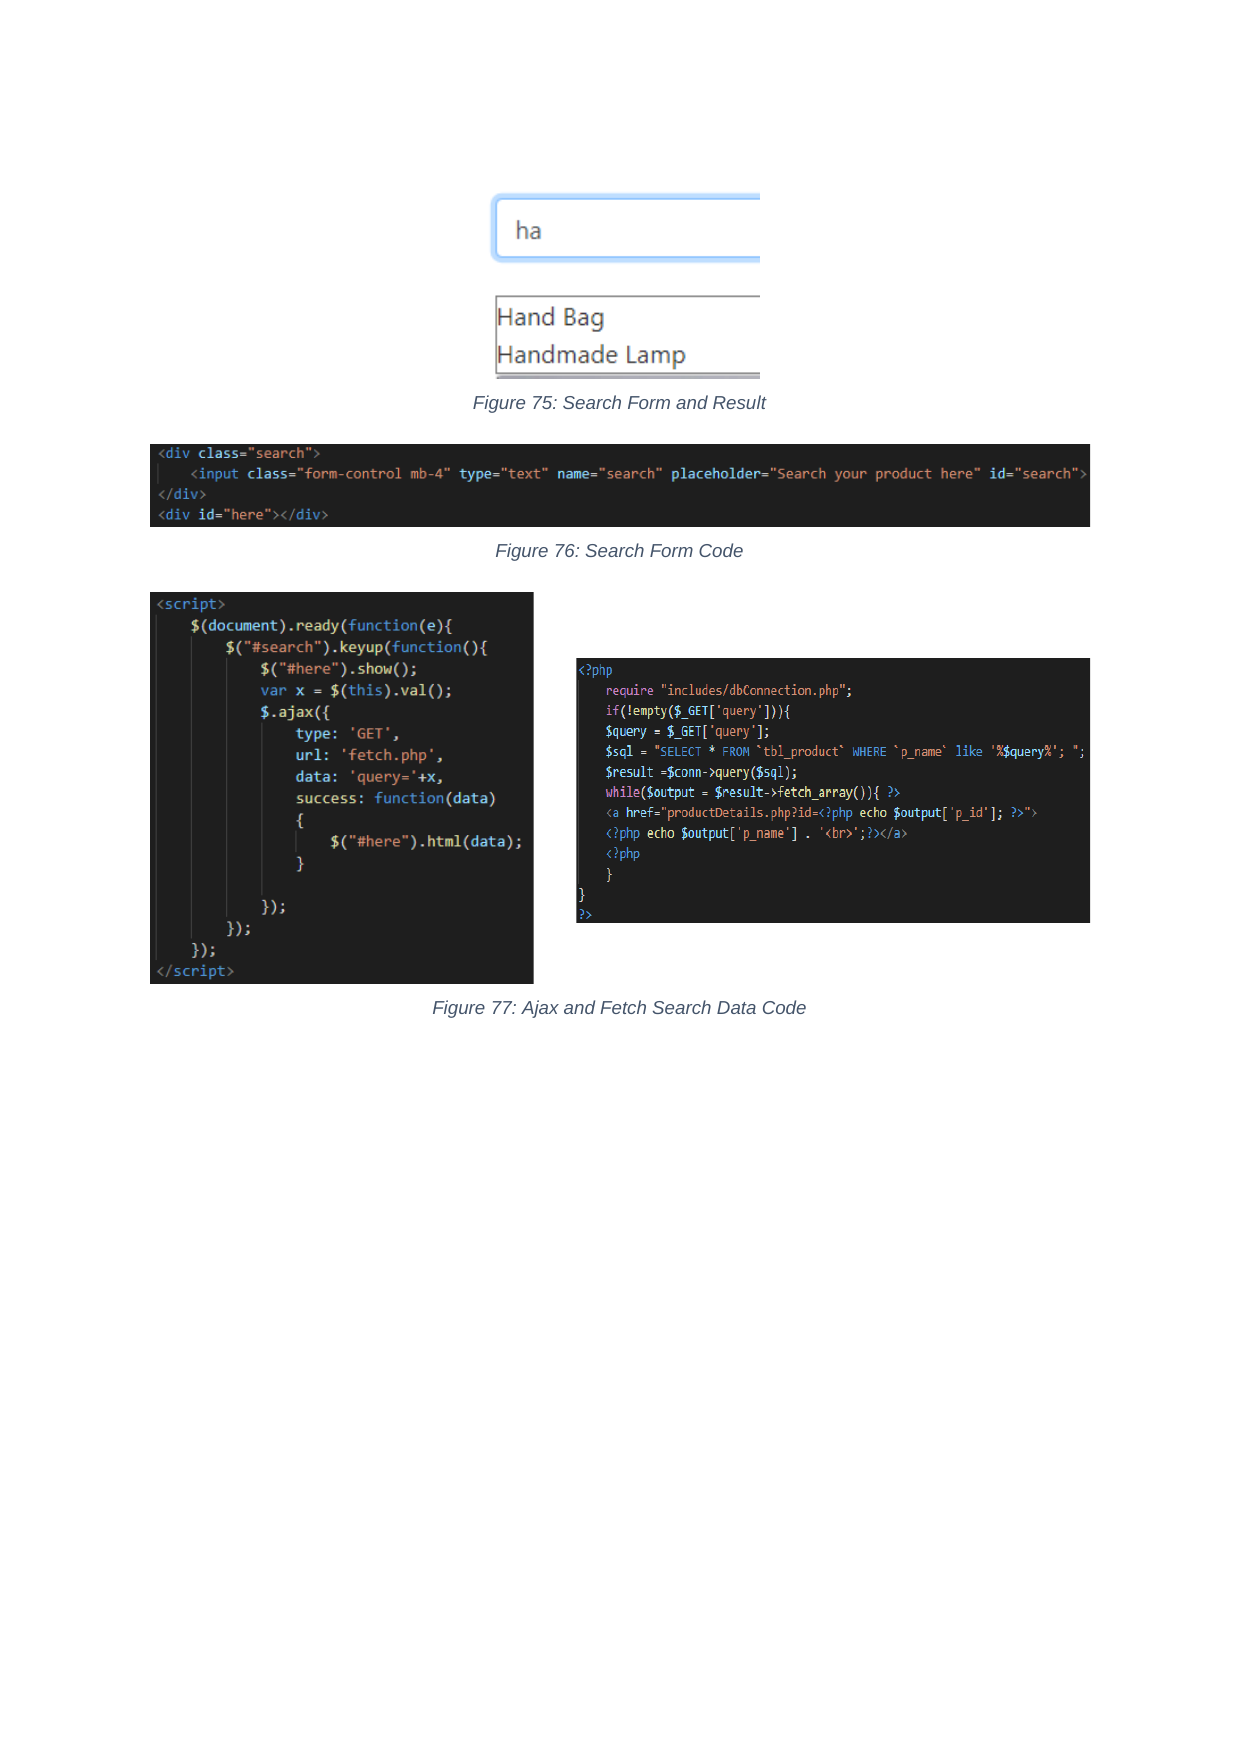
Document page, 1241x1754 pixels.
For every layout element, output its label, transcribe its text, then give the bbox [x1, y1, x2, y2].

picture [480, 189, 760, 379]
picture [576, 658, 1091, 923]
picture [150, 444, 1091, 527]
picture [150, 592, 534, 984]
